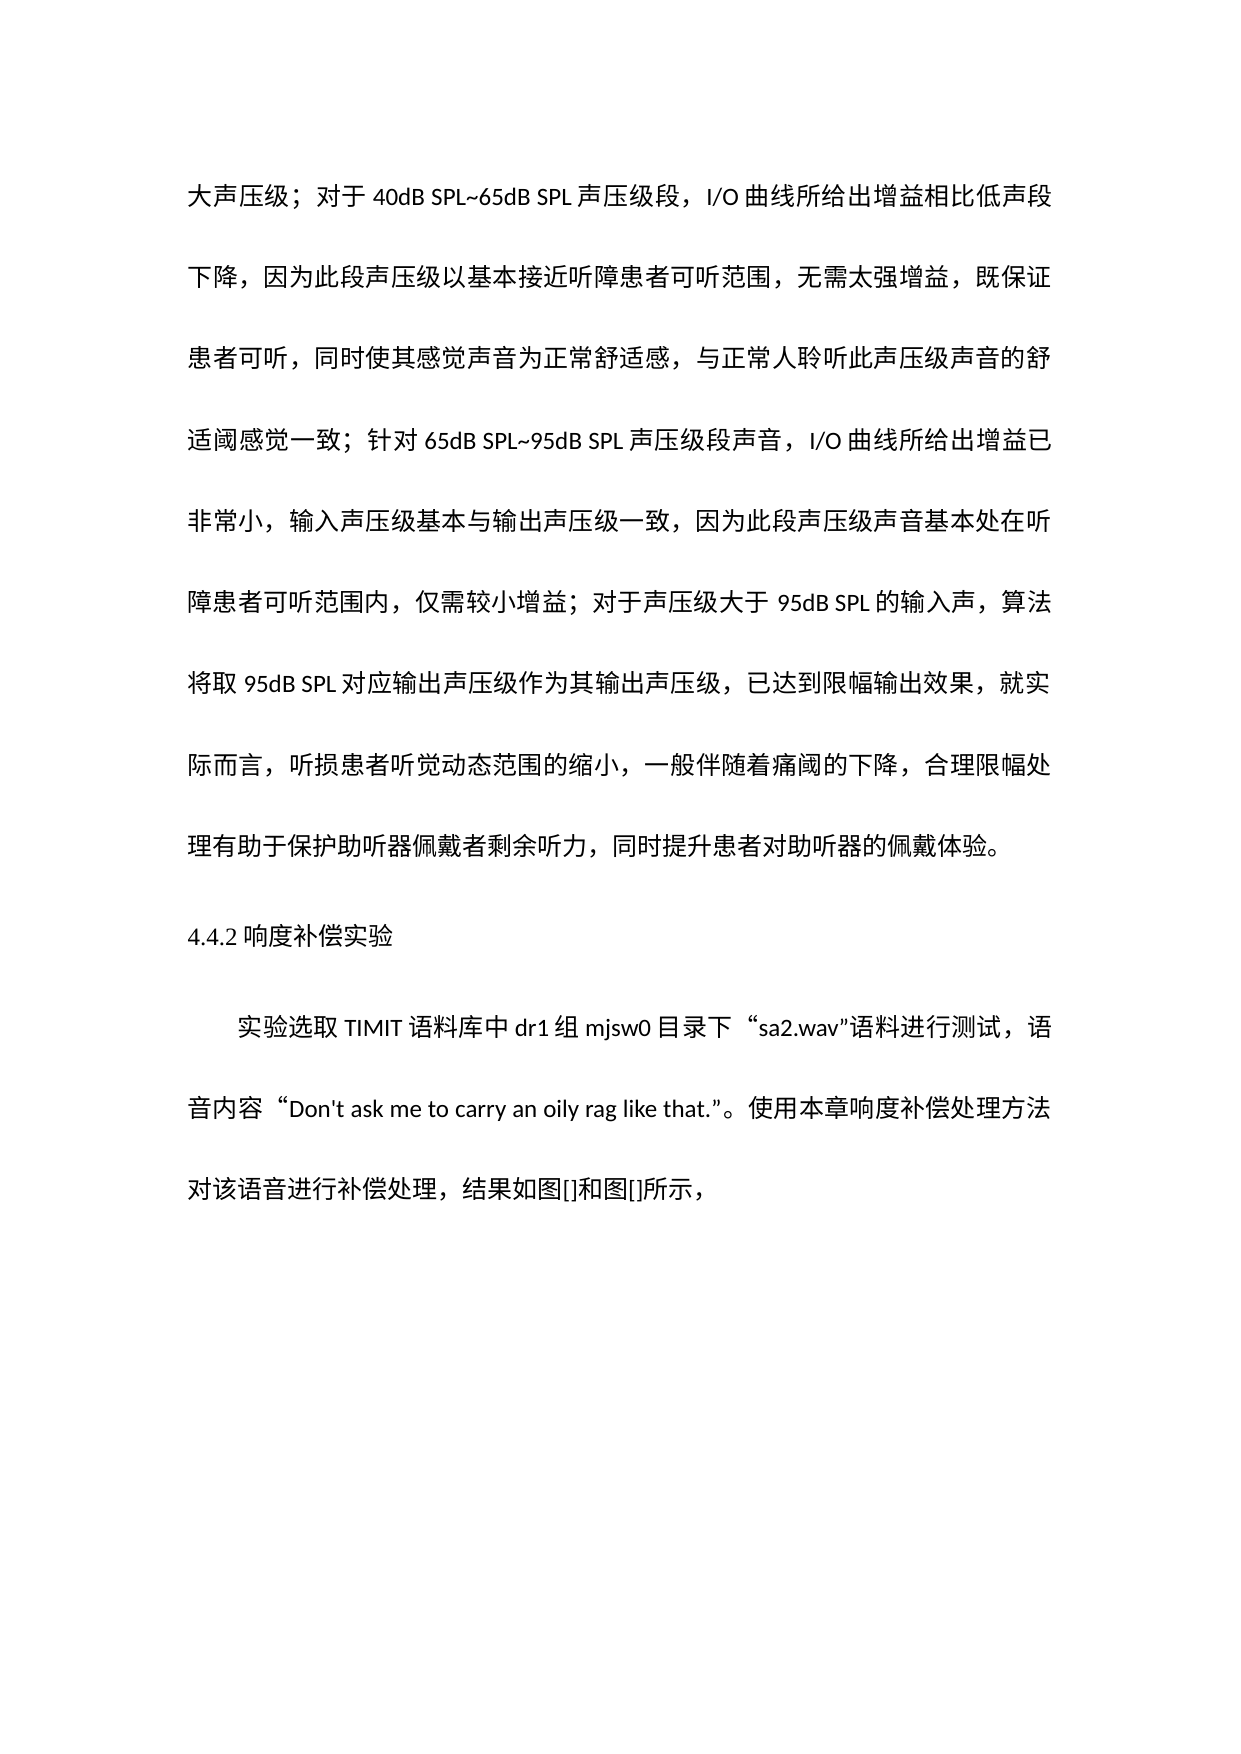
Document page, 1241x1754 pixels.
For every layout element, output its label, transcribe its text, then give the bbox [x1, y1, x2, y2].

list 响度补偿实验 [187, 902, 1053, 967]
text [187, 162, 1053, 877]
text 实验选取TIMIT语料库中dr1组mjsw0目录下“sa2.wav”语料进行测试，语音内容“Don't ask me to carry an oily rag like that.”。使用本章响度补偿处理方法对该语音进行补偿处理，结果如图[]和图[]所示， [187, 993, 1053, 1220]
